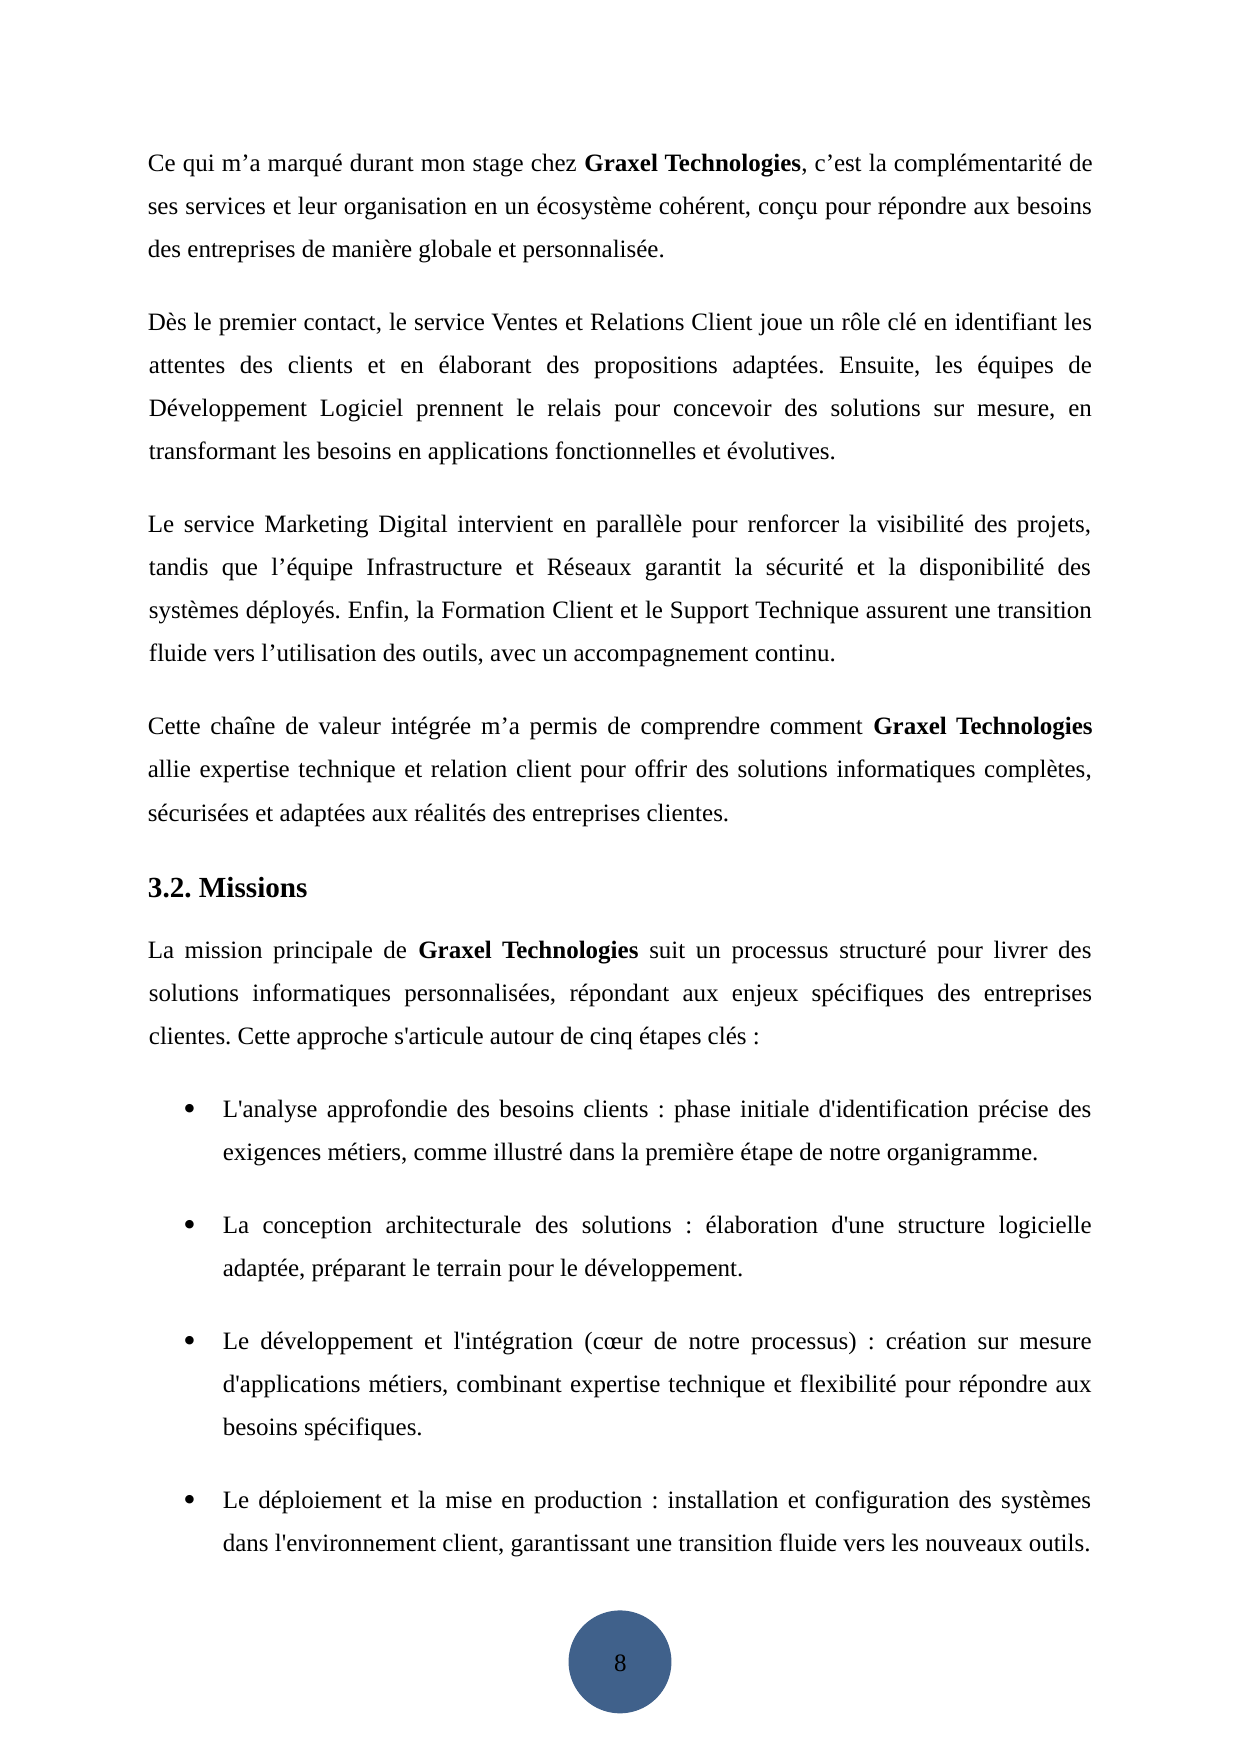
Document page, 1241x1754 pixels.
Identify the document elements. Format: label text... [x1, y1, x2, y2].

list Le développement et l'intégration (cœur de notre processus) : création sur mesure d'applications métiers, combinant expertise technique et flexibilité pour répondre aux besoins spécifiques. [185, 1326, 1093, 1441]
list La conception architecturale des solutions : élaboration d'une structure logicielle adaptée, préparant le terrain pour le développement. [185, 1210, 1093, 1282]
subtitle 3.2. Missions [148, 871, 1093, 904]
list Le déploiement et la mise en production : installation et configuration des systèmes dans l'environnement client, garantissant une transition fluide vers les nouveaux outils. [185, 1485, 1093, 1557]
text Cette chaîne de valeur intégrée m’a permis de comprendre comment Graxel Technologies allie expertise technique et relation client pour offrir des solutions informatiques complètes, sécurisées et adaptées aux réalités des entreprises clientes. [148, 711, 1093, 826]
text Dès le premier contact, le service Ventes et Relations Client joue un rôle clé en identifiant les attentes des clients et en élaborant des propositions adaptées. Ensuite, les équipes de Développement Logiciel prennent le relais pour concevoir des solutions sur mesure, en transformant les besoins en applications fonctionnelles et évolutives. [148, 307, 1093, 465]
list L'analyse approfondie des besoins clients : phase initiale d'identification précise des exigences métiers, comme illustré dans la première étape de notre organigramme. [185, 1094, 1093, 1166]
text Ce qui m’a marqué durant mon stage chez Graxel Technologies, c’est la complémentarité de ses services et leur organisation en un écosystème cohérent, conçu pour répondre aux besoins des entreprises de manière globale et personnalisée. [148, 148, 1093, 263]
text Le service Marketing Digital intervient en parallèle pour renforcer la visibilité des projets, tandis que l’équipe Infrastructure et Réseaux garantit la sécurité et la disponibilité des systèmes déployés. Enfin, la Formation Client et le Support Technique assurent une transition fluide vers l’utilisation des outils, avec un accompagnement continu. [148, 509, 1093, 667]
text La mission principale de Graxel Technologies suit un processus structuré pour livrer des solutions informatiques personnalisées, répondant aux enjeux spécifiques des entreprises clientes. Cette approche s'articule autour de cinq étapes clés : [148, 935, 1093, 1050]
